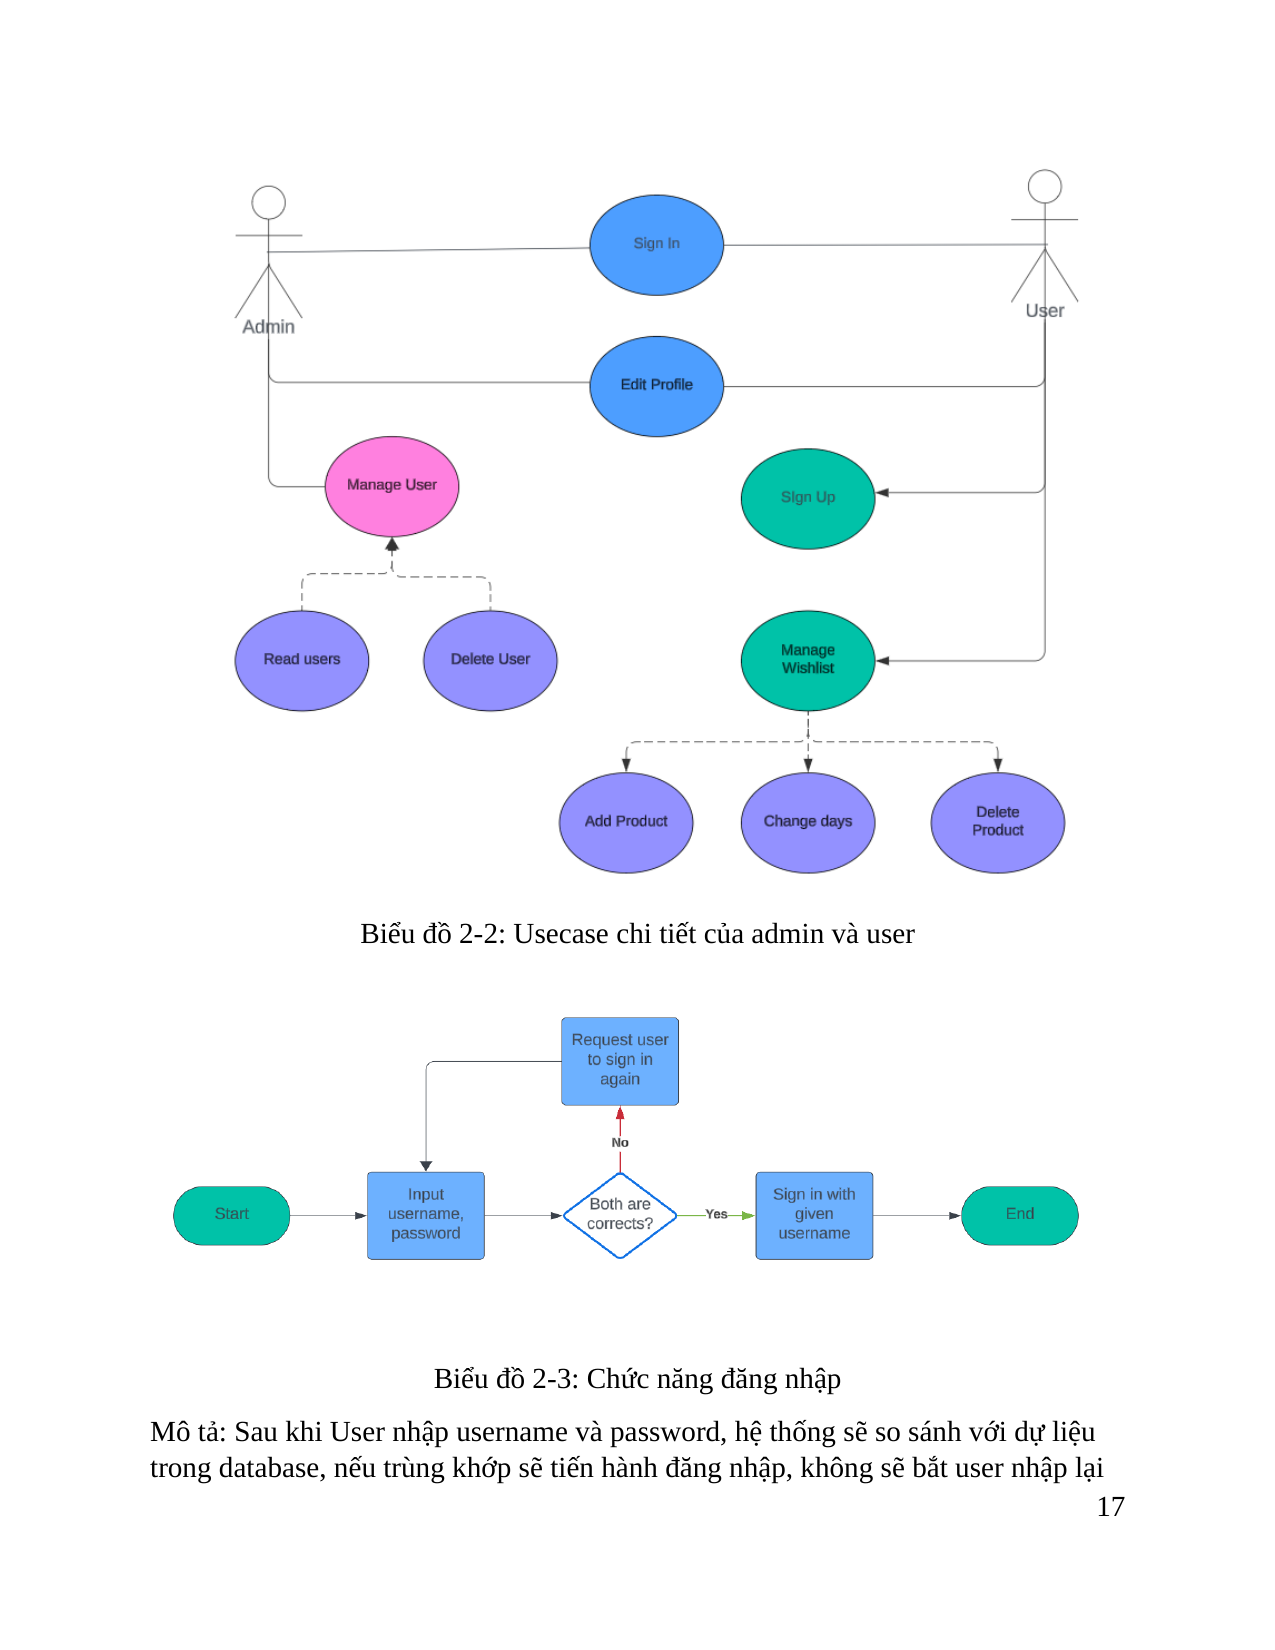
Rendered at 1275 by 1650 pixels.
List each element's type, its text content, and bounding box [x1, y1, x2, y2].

text Biểu đồ 2-2: Usecase chi tiết của admin và user [150, 916, 1125, 950]
picture [150, 150, 1125, 897]
text Biểu đồ 2-3: Chức năng đăng nhập [150, 1361, 1125, 1395]
picture [150, 969, 1125, 1342]
text Mô tả: Sau khi User nhập username và password, hệ thống sẽ so sánh với dự liệu trong database, nếu trùng khớp sẽ tiến hành đăng nhập, không sẽ bắt user nhập lại [150, 1414, 1125, 1484]
